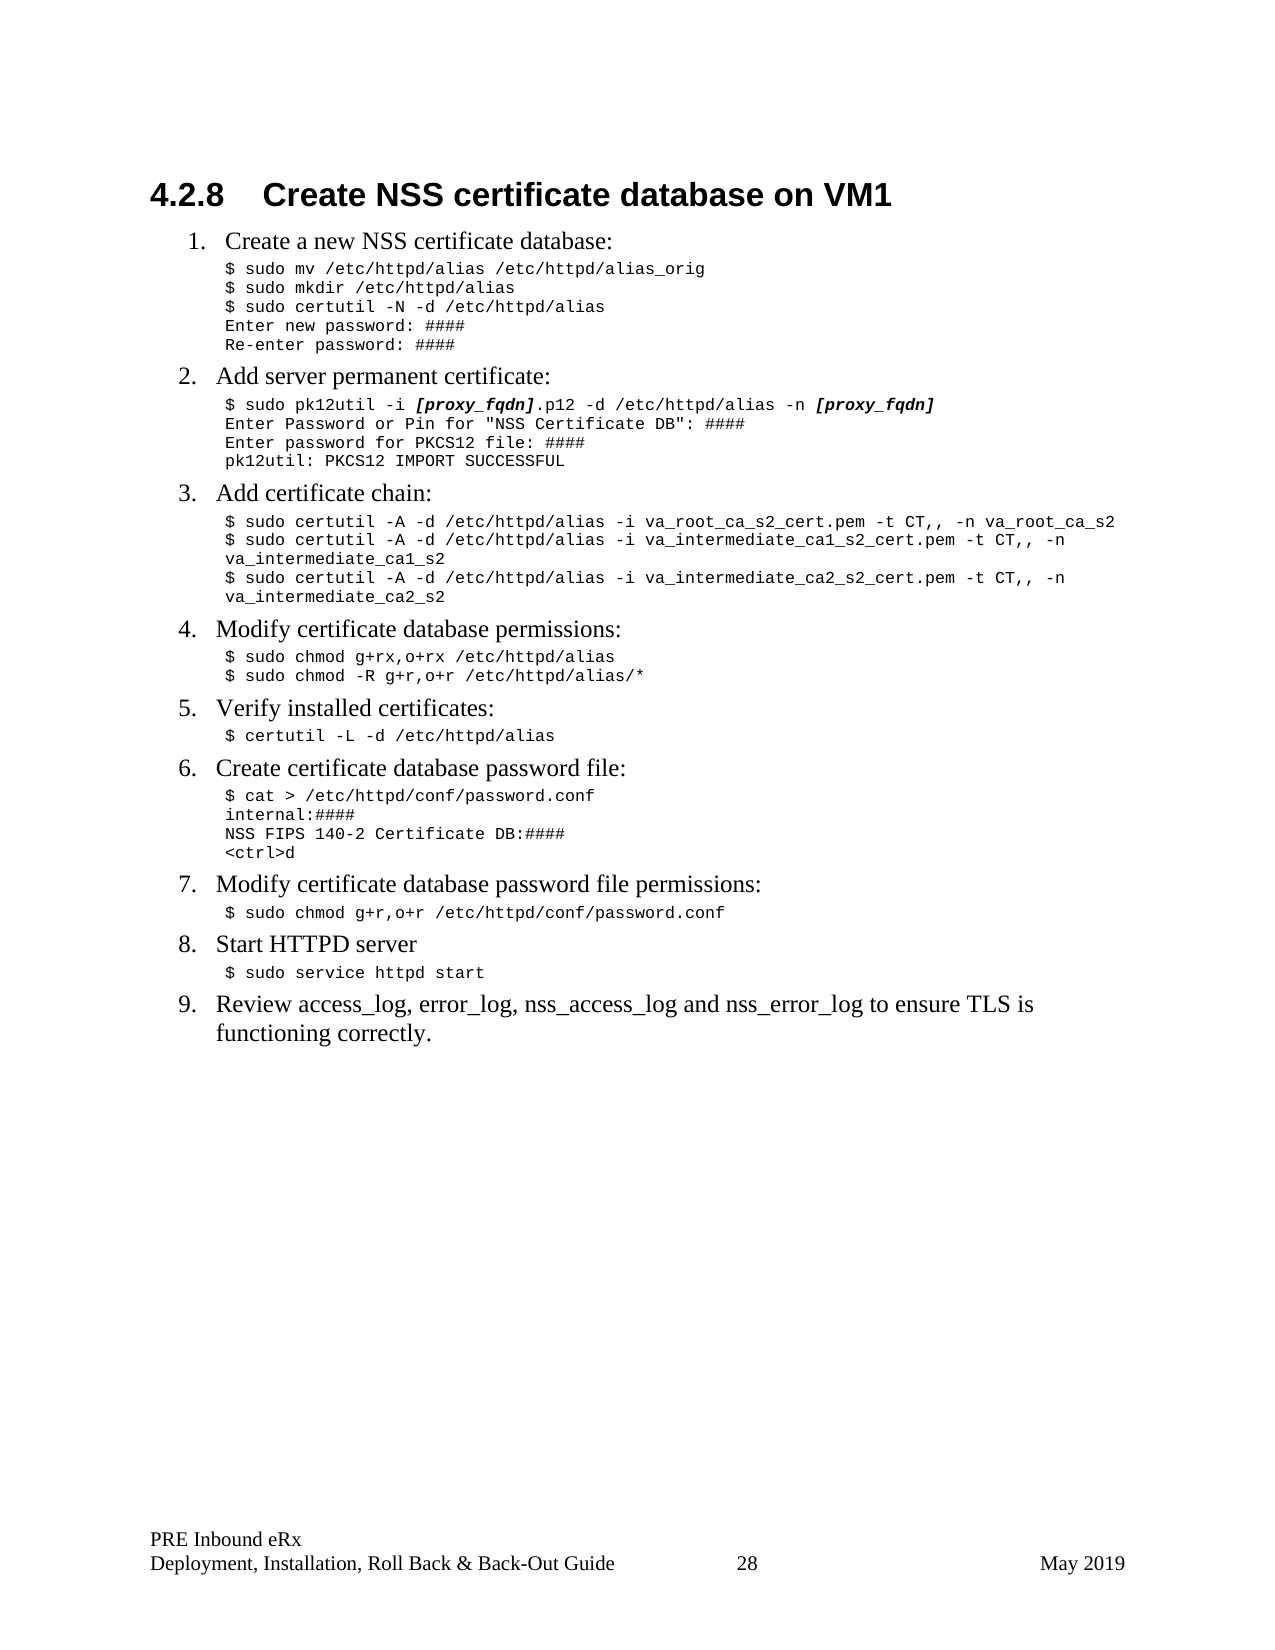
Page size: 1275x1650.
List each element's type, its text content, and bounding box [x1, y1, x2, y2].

list Enter password for PKCS12 file: #### [225, 434, 1125, 453]
list Create a new NSS certificate database: [187, 226, 1125, 255]
text Review access_log, error_log, nss_access_log and nss_error_log to ensure TLS is functioning correctly. [178, 989, 1125, 1047]
text Modify certificate database password file permissions: [178, 869, 1125, 898]
list $ cat > /etc/httpd/conf/password.conf [225, 788, 1125, 807]
list $ sudo certutil -A -d /etc/httpd/alias -i va_root_ca_s2_cert.pem -t CT,, -n va_root_ca_s2 [225, 513, 1125, 532]
subtitle Create NSS certificate database on VM1 [150, 175, 1125, 213]
list $ sudo mv /etc/httpd/alias /etc/httpd/alias_orig [225, 261, 1125, 280]
list pk12util: PKCS12 IMPORT SUCCESSFUL [225, 453, 1125, 472]
text Verify installed certificates: [178, 693, 1125, 721]
list $ sudo chmod -R g+r,o+r /etc/httpd/alias/* [225, 667, 1125, 686]
list $ sudo certutil -N -d /etc/httpd/alias [225, 299, 1125, 317]
text Add certificate chain: [178, 478, 1125, 507]
list internal:#### [225, 807, 1125, 825]
list Re-enter password: #### [225, 336, 1125, 355]
list $ sudo certutil -A -d /etc/httpd/alias -i va_intermediate_ca1_s2_cert.pem -t CT,, -n va_intermediate_ca1_s2 [225, 532, 1125, 570]
list Enter new password: #### [225, 317, 1125, 336]
list NSS FIPS 140-2 Certificate DB:#### [225, 825, 1125, 844]
list $ sudo chmod g+r,o+r /etc/httpd/conf/password.conf [225, 904, 1125, 923]
text Start HTTPD server [178, 929, 1125, 958]
list <ctrl>d [225, 844, 1125, 863]
text Create certificate database password file: [178, 753, 1125, 781]
text Add server permanent certificate: [178, 361, 1125, 390]
list $ sudo pk12util -i [proxy_fqdn].p12 -d /etc/httpd/alias -n [proxy_fqdn] [225, 396, 1125, 415]
list Enter Password or Pin for "NSS Certificate DB": #### [225, 415, 1125, 434]
list $ sudo certutil -A -d /etc/httpd/alias -i va_intermediate_ca2_s2_cert.pem -t CT,, -n va_intermediate_ca2_s2 [225, 570, 1125, 607]
text Modify certificate database permissions: [178, 614, 1125, 642]
list $ certutil -L -d /etc/httpd/alias [225, 728, 1125, 746]
list $ sudo chmod g+rx,o+rx /etc/httpd/alias [225, 649, 1125, 667]
list $ sudo mkdir /etc/httpd/alias [225, 280, 1125, 299]
list $ sudo service httpd start [225, 964, 1125, 983]
